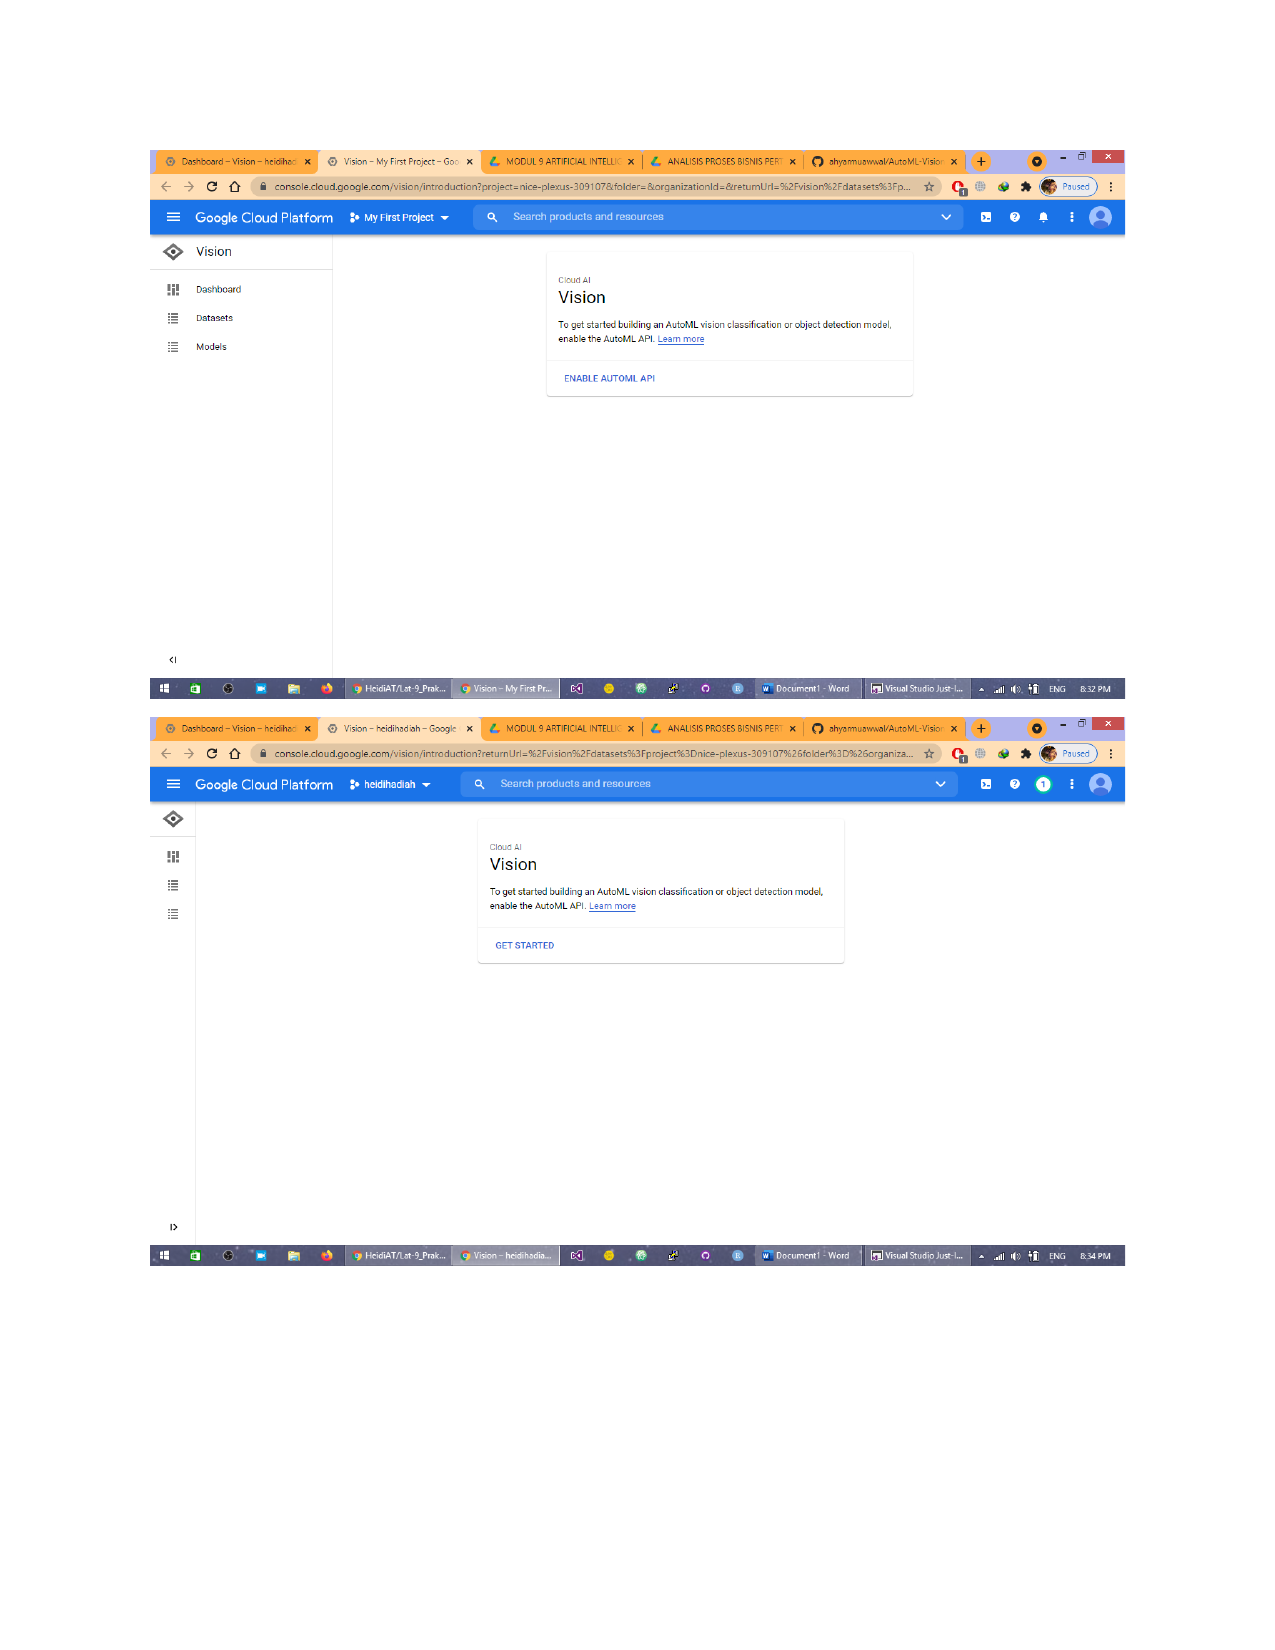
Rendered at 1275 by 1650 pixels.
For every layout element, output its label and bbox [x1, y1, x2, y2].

picture [150, 717, 1125, 1266]
picture [150, 150, 1125, 699]
